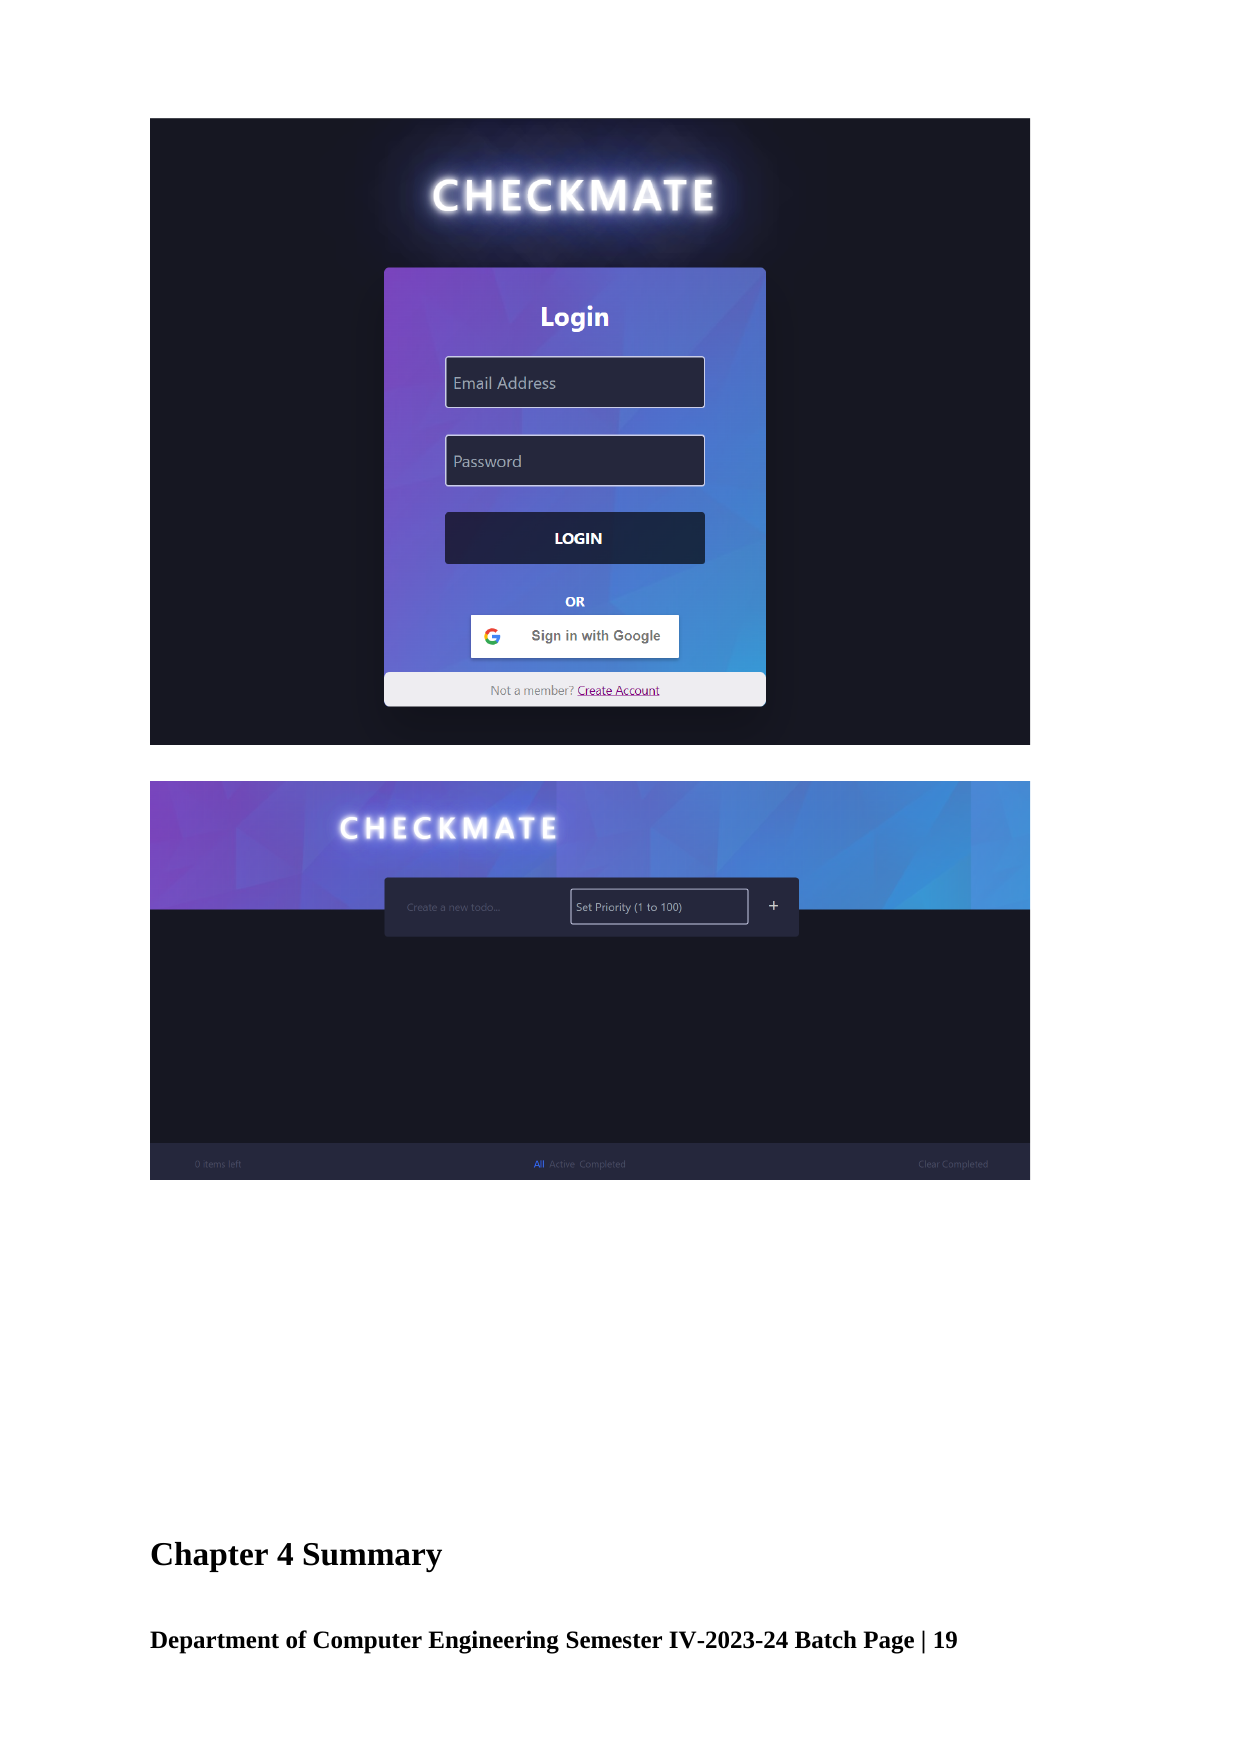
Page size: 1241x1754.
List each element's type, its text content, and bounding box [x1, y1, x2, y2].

picture [150, 781, 1031, 1180]
text Chapter 4 Summary [150, 1534, 1122, 1572]
picture [150, 118, 1031, 745]
